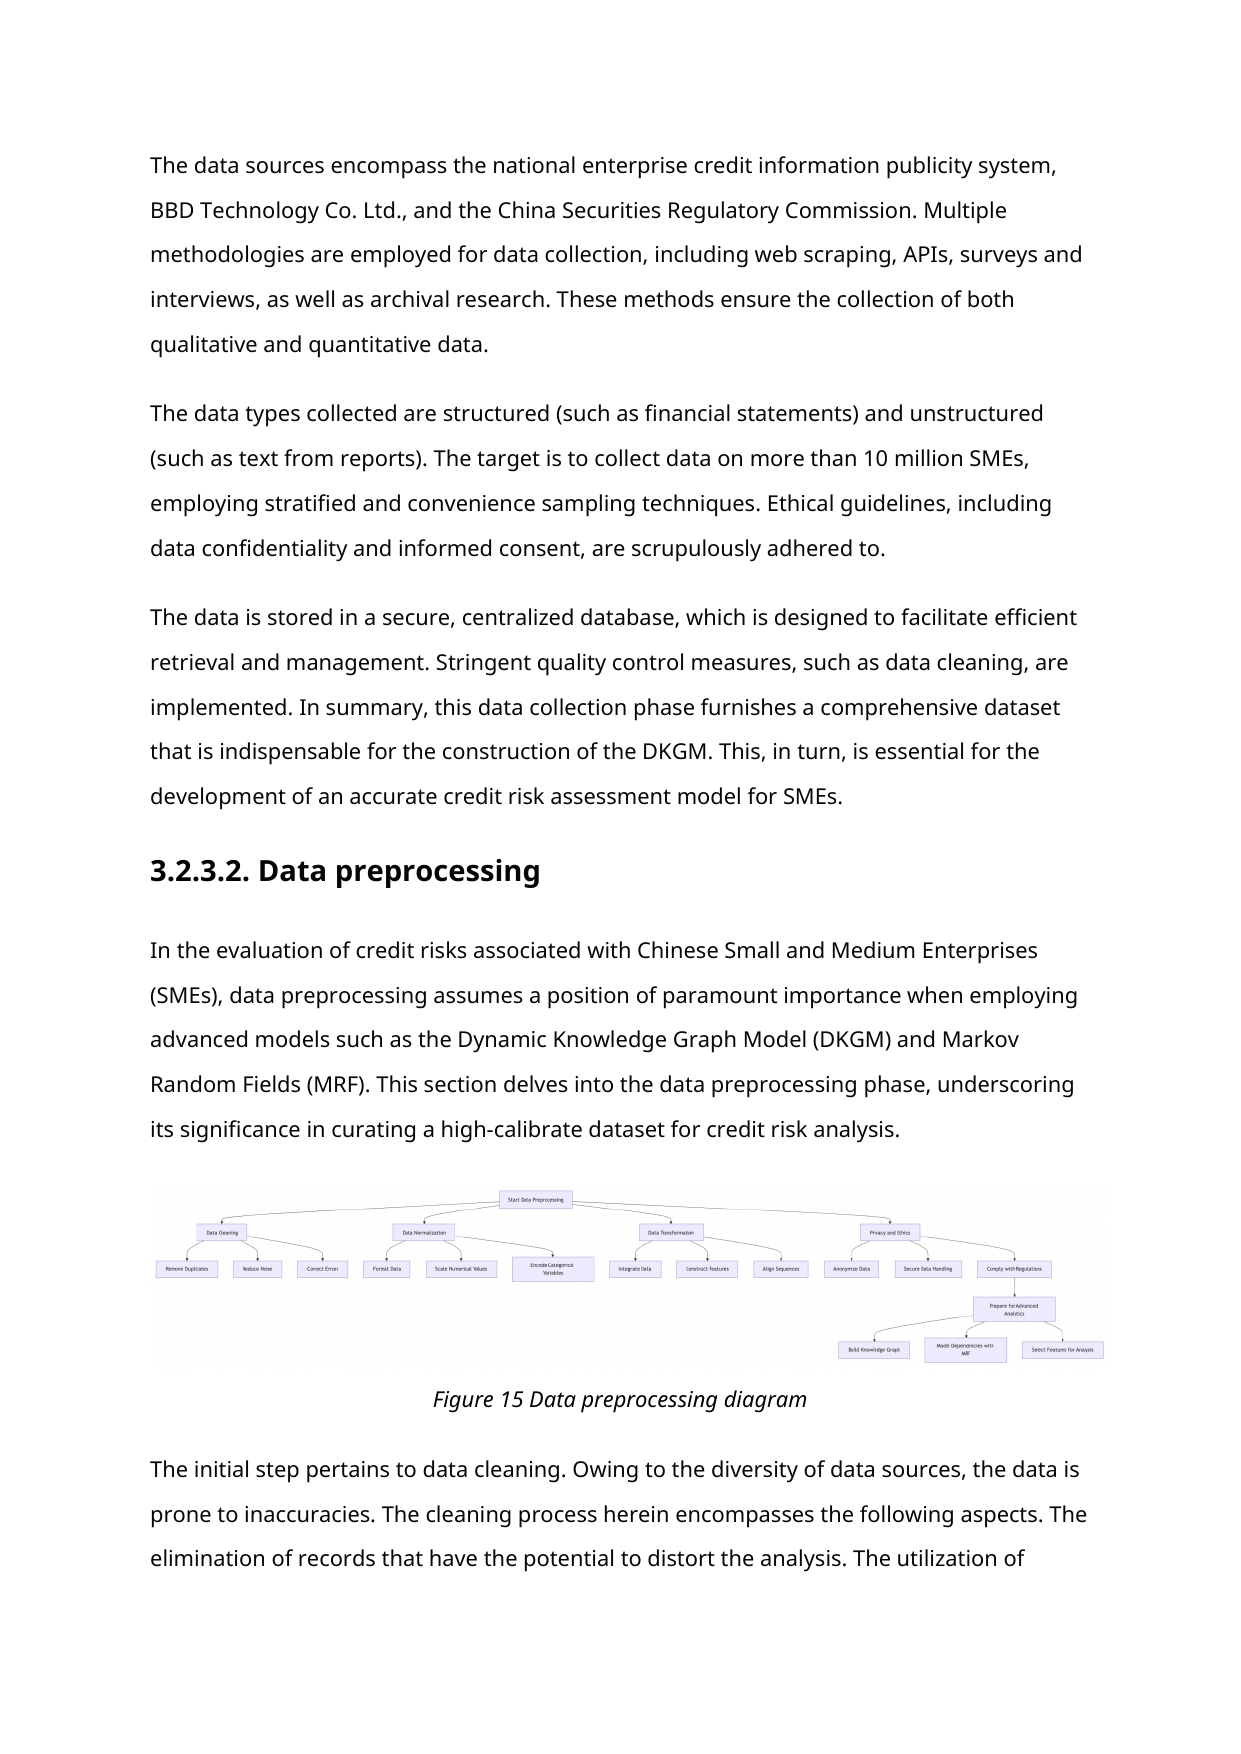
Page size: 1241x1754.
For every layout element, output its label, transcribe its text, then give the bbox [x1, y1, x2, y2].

text The data sources encompass the national enterprise credit information publicity system, BBD Technology Co. Ltd., and the China Securities Regulatory Commission. Multiple methodologies are employed for data collection, including web scraping, APIs, surveys and interviews, as well as archival research. These methods ensure the collection of both qualitative and quantitative data. [150, 150, 1090, 358]
text The data types collected are structured (such as financial statements) and unstructured (such as text from reports). The target is to collect data on more than 10 million SMEs, employing stratified and convenience sampling techniques. Ethical guidelines, including data confidentiality and informed consent, are scrupulously adhered to. [150, 398, 1090, 562]
text In the evaluation of credit risks associated with Chinese Small and Medium Enterprises (SMEs), data preprocessing assumes a position of paramount importance when employing advanced models such as the Dynamic Knowledge Graph Model (DKGM) and Markov Random Fields (MRF). This section delves into the data preprocessing phase, underscoring its significance in curating a high-calibrate dataset for credit risk analysis. [150, 935, 1090, 1144]
text Figure 15 Data preprocessing diagram [150, 1370, 1090, 1414]
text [150, 1454, 1090, 1573]
text The data is stored in a secure, centralized database, which is designed to facilitate efficient retrieval and management. Stringent quality control measures, such as data cleaning, are implemented. In summary, this data collection phase furnishes a comprehensive dataset that is indispensable for the construction of the DKGM. This, in turn, is essential for the development of an accurate credit risk assessment model for SMEs. [150, 602, 1090, 811]
picture [150, 1183, 1109, 1370]
subtitle 3.2.3.2. Data preprocessing [150, 851, 1090, 890]
